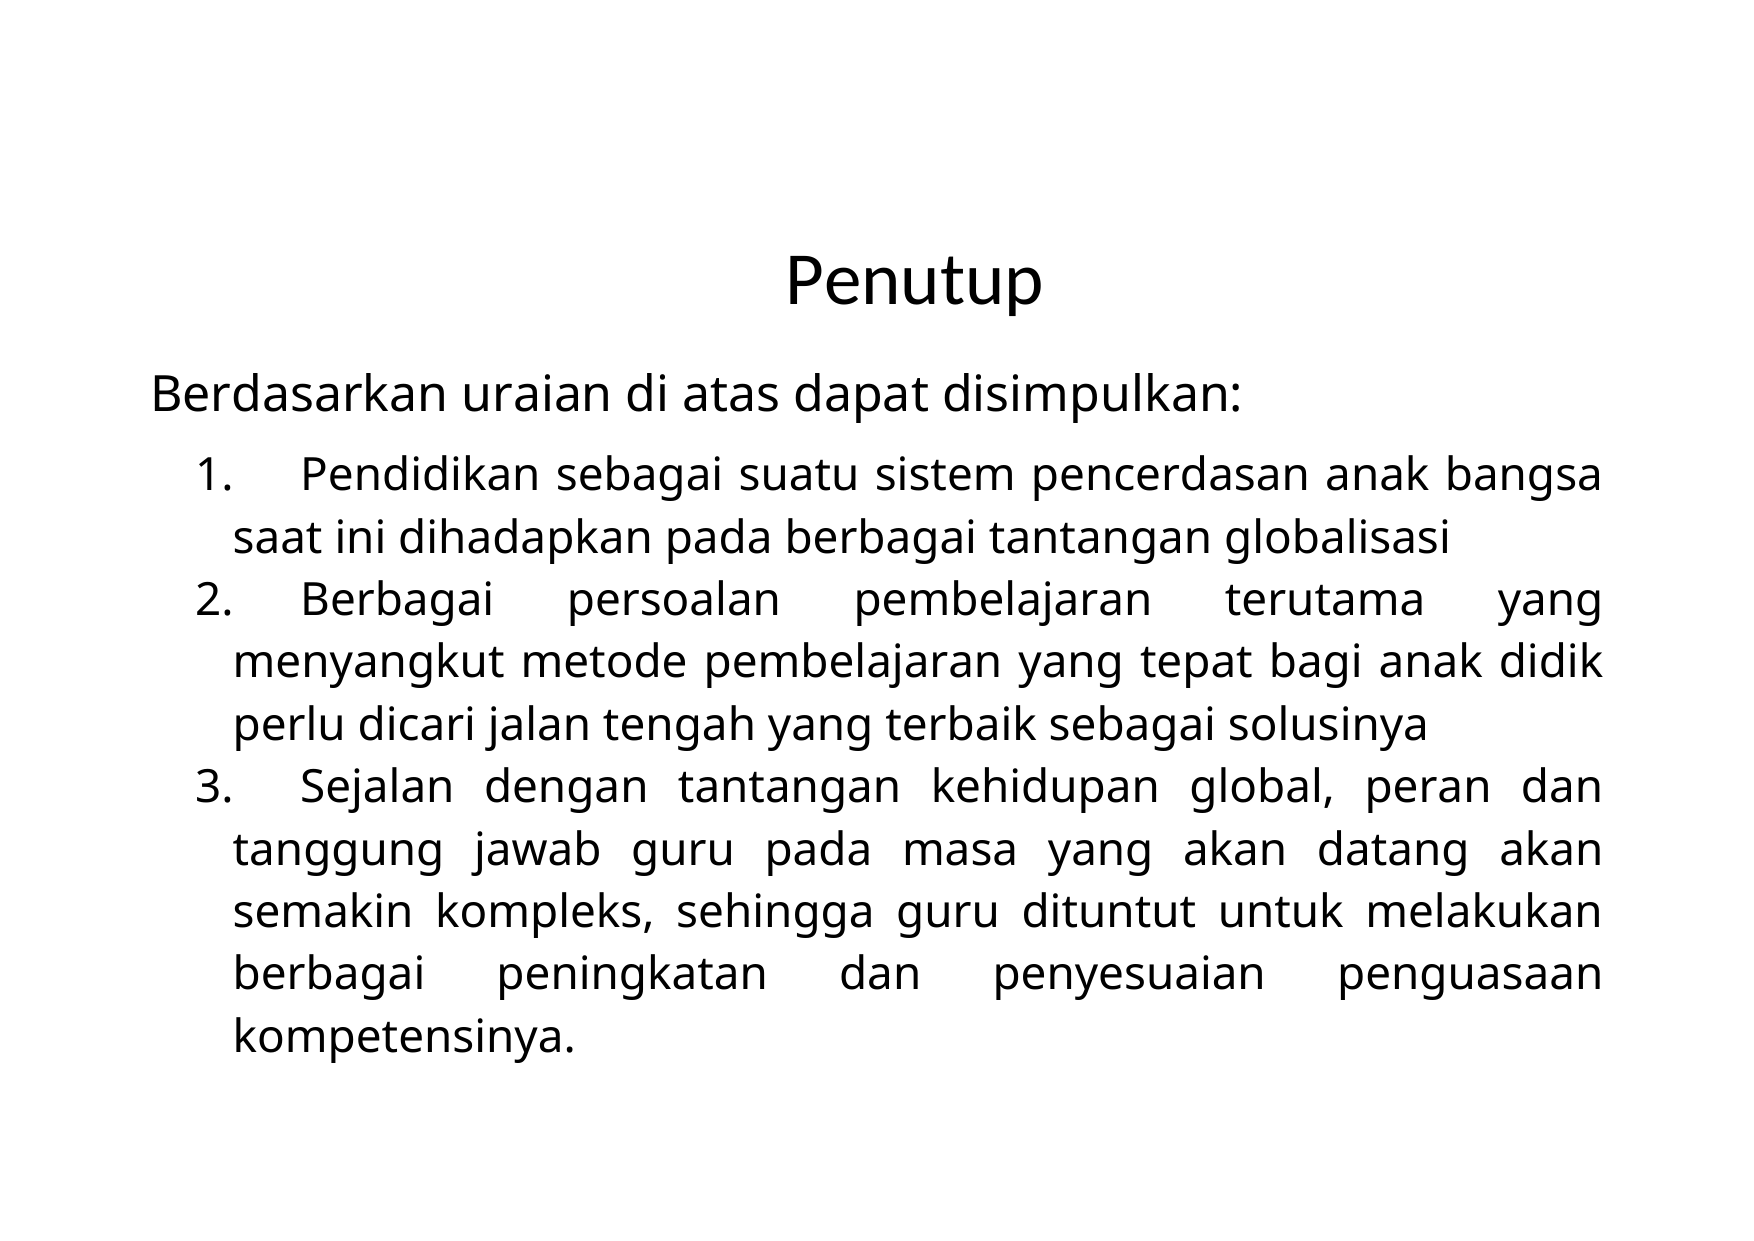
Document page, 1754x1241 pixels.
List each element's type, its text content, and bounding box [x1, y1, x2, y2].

list Berbagai persoalan pembelajaran terutama yang menyangkut metode pembelajaran yang tepat bagi anak didik perlu dicari jalan tengah yang terbaik sebagai solusinya [195, 566, 1604, 754]
list Pendidikan sebagai suatu sistem pencerdasan anak bangsa saat ini dihadapkan pada berbagai tantangan globalisasi [195, 442, 1604, 566]
list Sejalan dengan tantangan kehidupan global, peran dan tanggung jawab guru pada masa yang akan datang akan semakin kompleks, sehingga guru dituntut untuk melakukan berbagai peningkatan dan penyesuaian penguasaan kompetensinya. [195, 754, 1604, 1066]
list Penutup [225, 232, 1604, 323]
text Berdasarkan uraian di atas dapat disimpulkan: [150, 358, 1604, 426]
